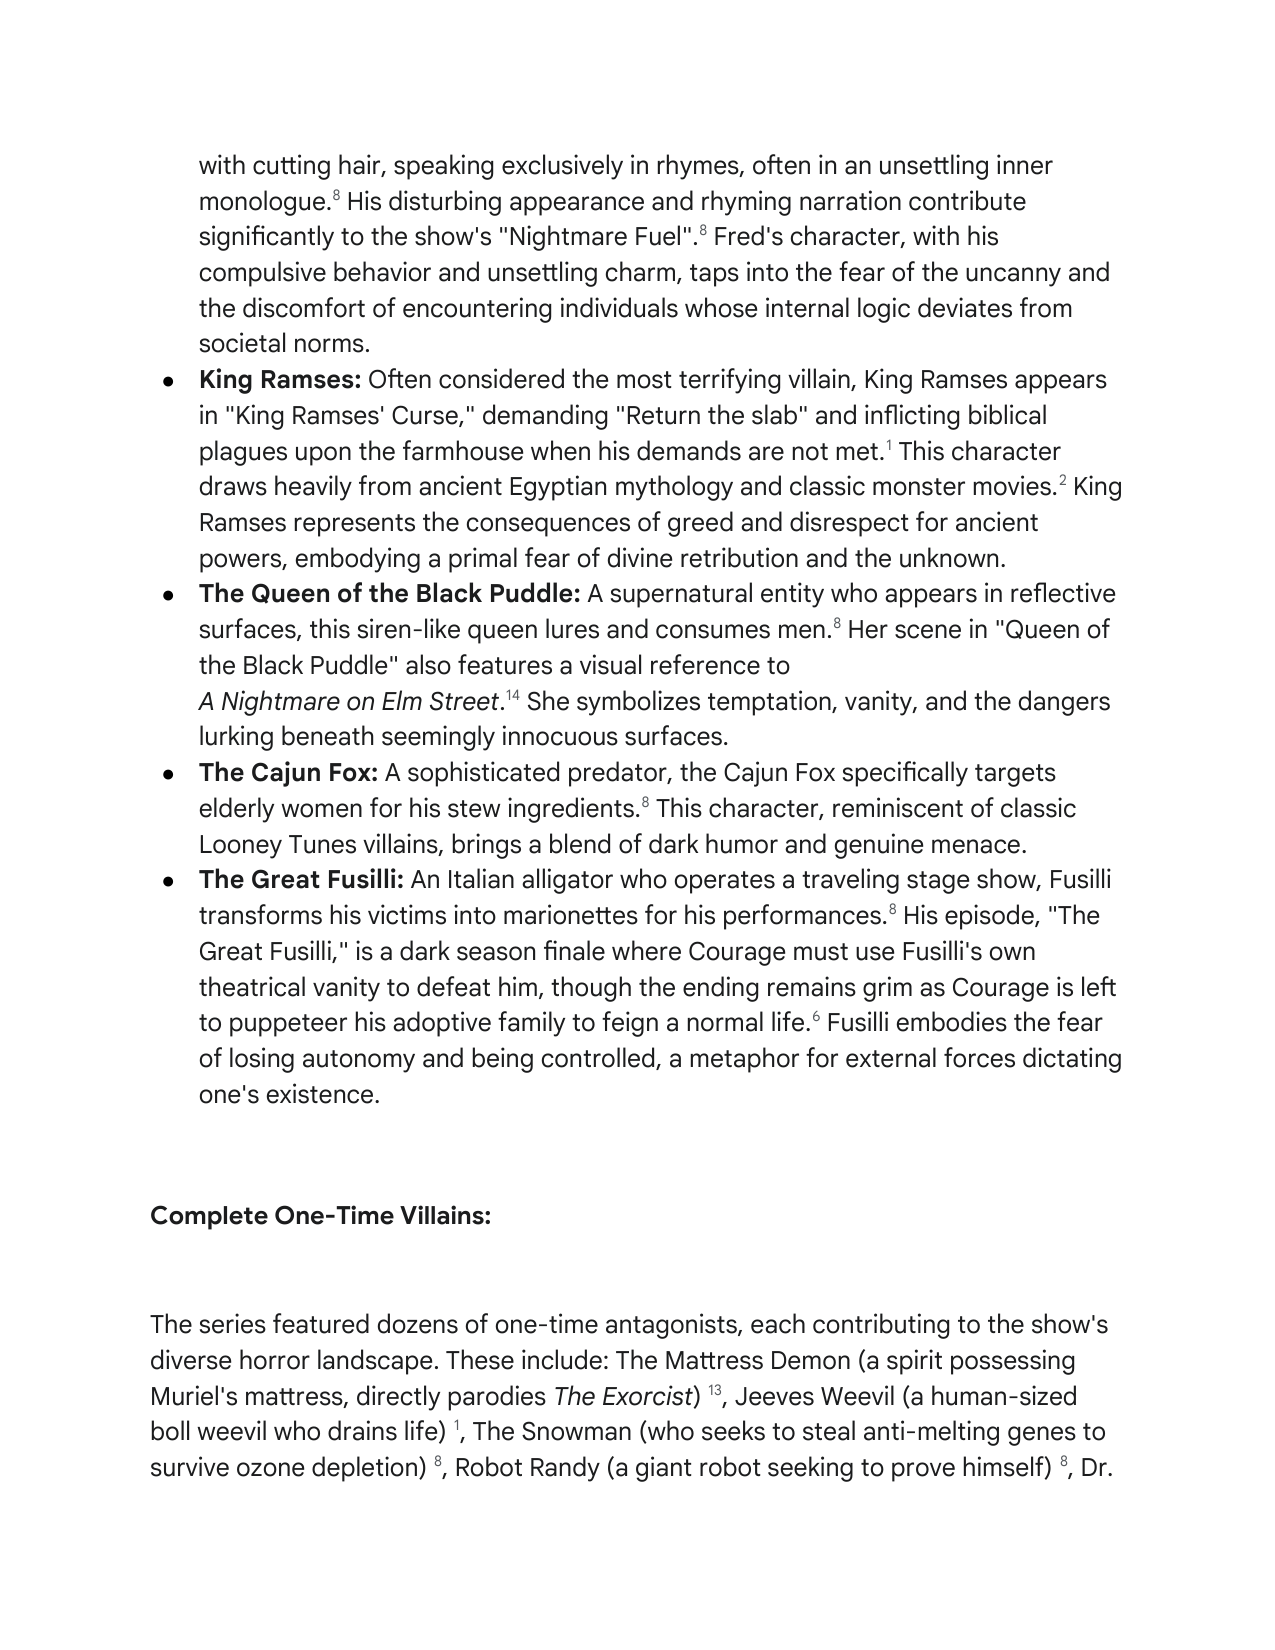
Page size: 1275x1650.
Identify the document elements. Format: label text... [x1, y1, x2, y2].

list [161, 150, 1125, 360]
list The Queen of the Black Puddle: A supernatural entity who appears in reflective surfaces, this siren-like queen lures and consumes men.8 Her scene in "Queen of the Black Puddle" also features a visual reference to A Nightmare on Elm Street.14 She symbolizes temptation, vanity, and the dangers lurking beneath seemingly innocuous surfaces. [161, 579, 1125, 753]
list King Ramses: Often considered the most terrifying villain, King Ramses appears in "King Ramses' Curse," demanding "Return the slab" and inflicting biblical plagues upon the farmhouse when his demands are not met.1 This character draws heavily from ancient Egyptian mythology and classic monster movies.2 King Ramses represents the consequences of greed and disrespect for ancient powers, embodying a primal fear of divine retribution and the unknown. [161, 364, 1125, 574]
list The Cajun Fox: A sophisticated predator, the Cajun Fox specifically targets elderly women for his stew ingredients.8 This character, reminiscent of classic Looney Tunes villains, brings a blend of dark humor and genuine menace. [161, 757, 1125, 860]
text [150, 1309, 1125, 1484]
subtitle Complete One-Time Villains: [150, 1200, 1125, 1232]
list The Great Fusilli: An Italian alligator who operates a traveling stage show, Fusilli transforms his victims into marionettes for his performances.8 His episode, "The Great Fusilli," is a dark season finale where Courage must use Fusilli's own theatrical vanity to defeat him, though the ending remains grim as Courage is left to puppeteer his adoptive family to feign a normal life.6 Fusilli embodies the fear of losing autonomy and being controlled, a metaphor for external forces dictating one's existence. [161, 864, 1125, 1110]
